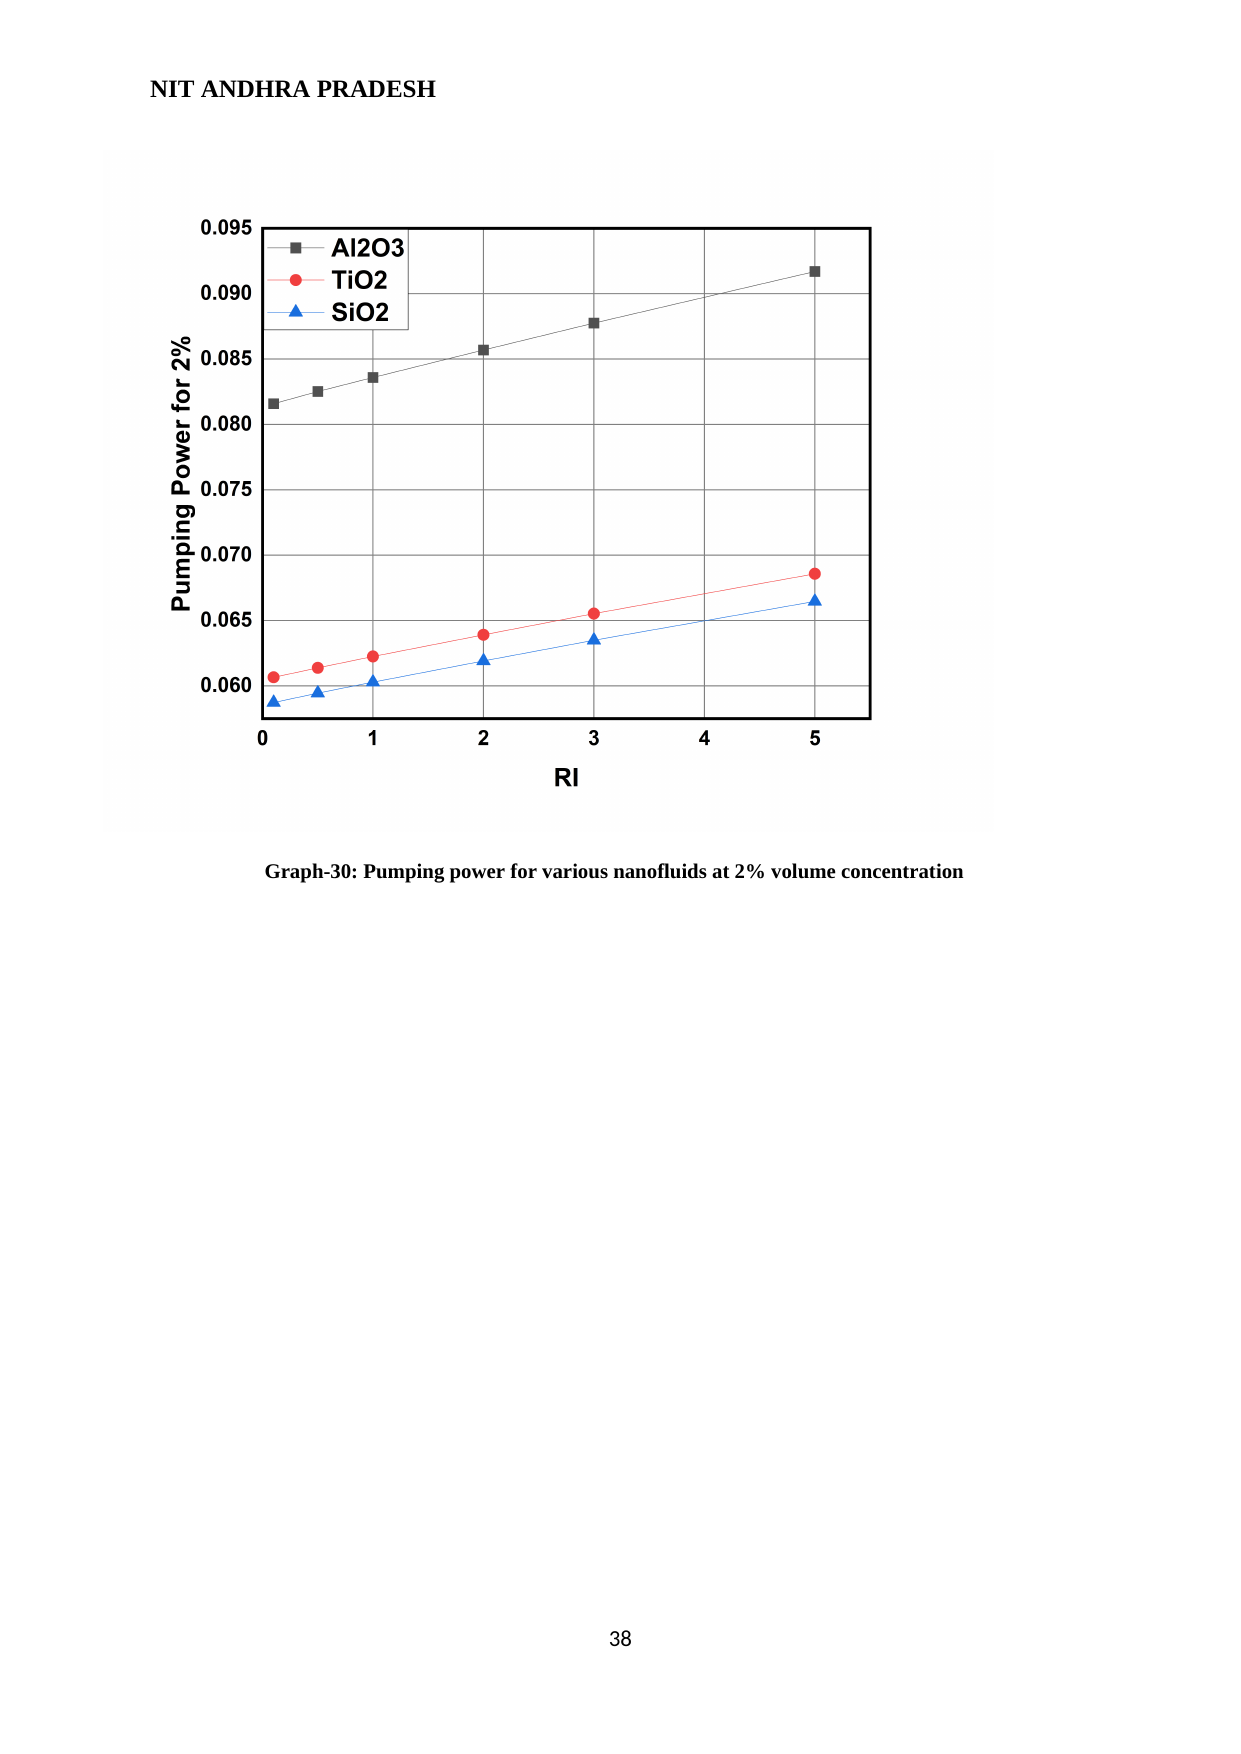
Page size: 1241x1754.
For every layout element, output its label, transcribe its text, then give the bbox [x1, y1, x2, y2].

text Graph-30: Pumping power for various nanofluids at 2% volume concentration [103, 859, 1125, 883]
picture [103, 150, 994, 832]
